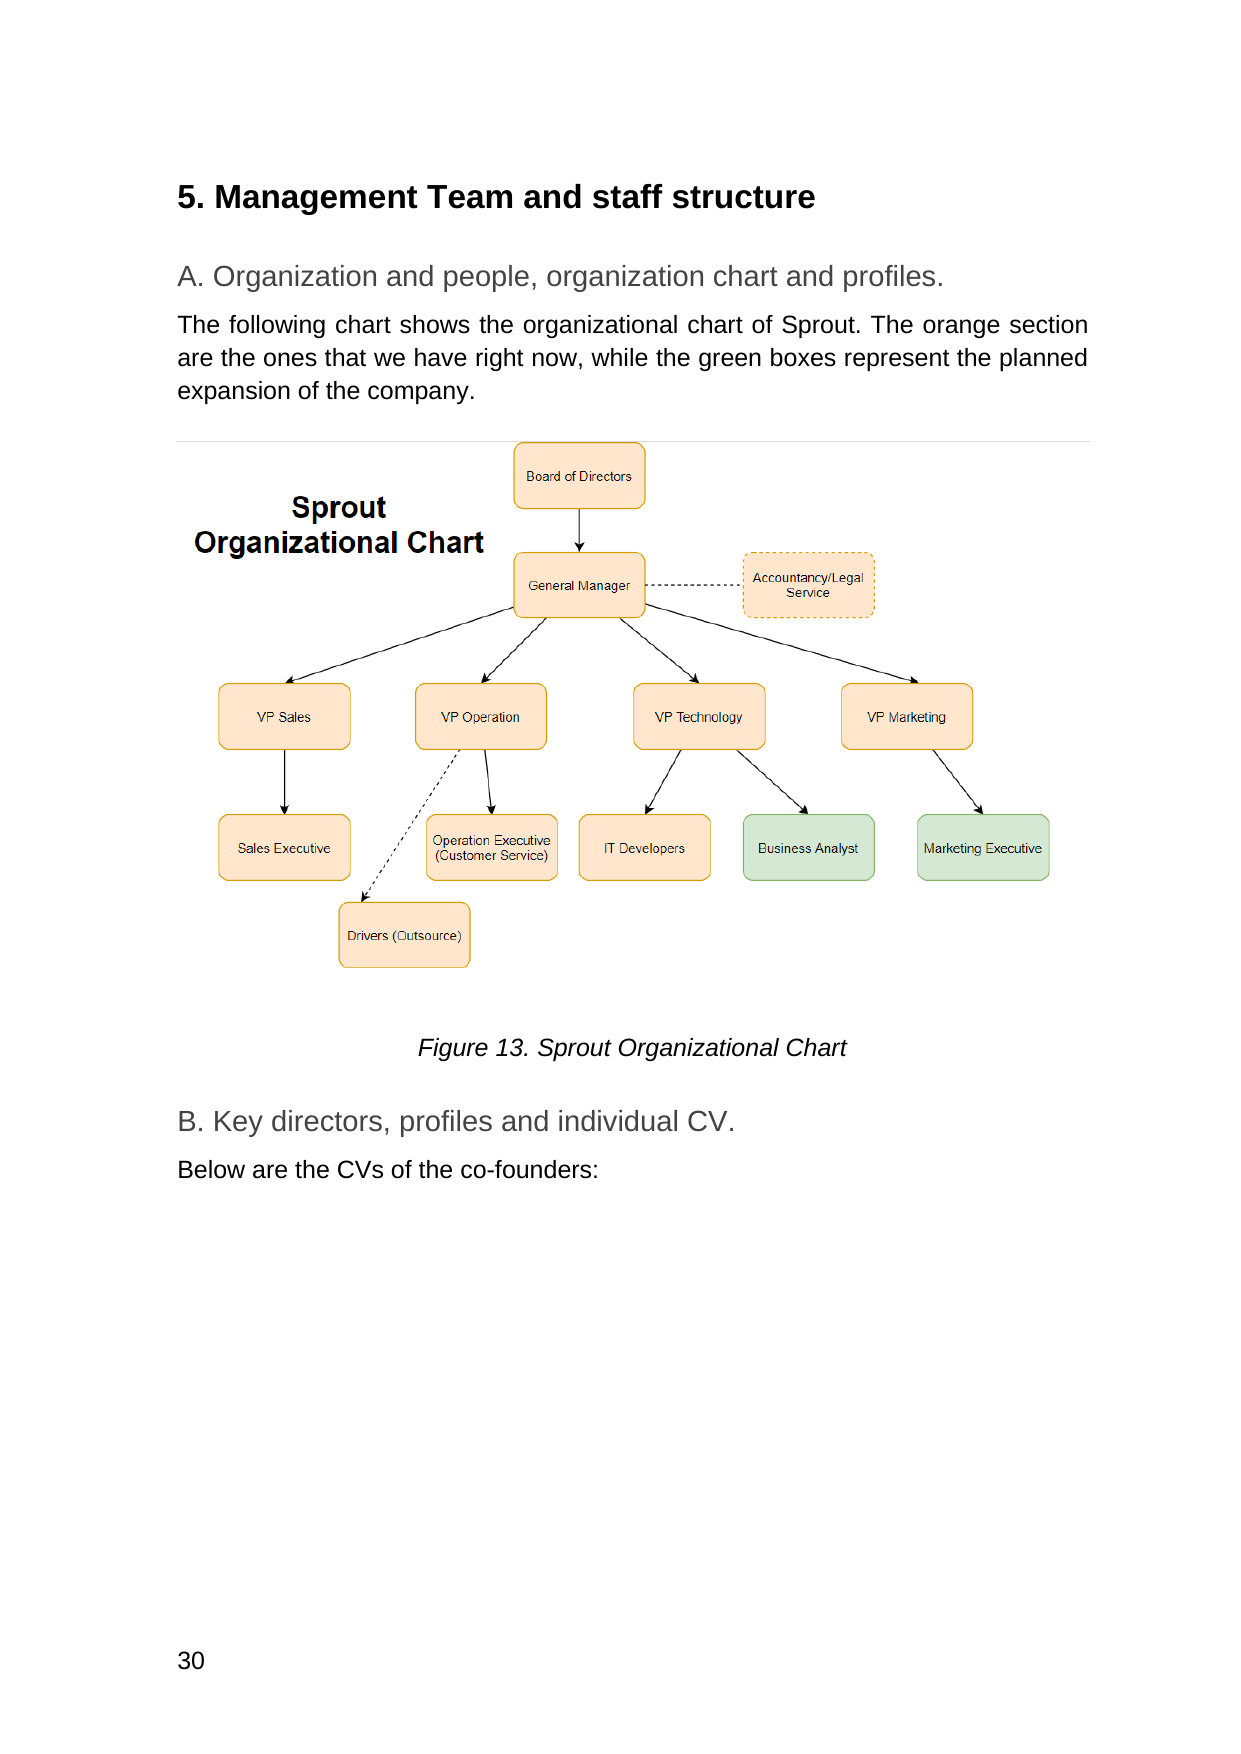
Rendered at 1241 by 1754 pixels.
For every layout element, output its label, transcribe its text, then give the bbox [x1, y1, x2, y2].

text Below are the CVs of the co-founders: [177, 1155, 1090, 1184]
text Figure 13. Sprout Organizational Chart [177, 1033, 1090, 1062]
subtitle 5. Management Team and staff structure [177, 177, 1090, 216]
subtitle B. Key directors, profiles and individual CV. [177, 1104, 1090, 1137]
picture [177, 441, 1091, 996]
text The following chart shows the organizational chart of Sprout. The orange section are the ones that we have right now, while the green boxes represent the planned expansion of the company. [177, 310, 1090, 404]
subtitle A. Organization and people, organization chart and profiles. [177, 259, 1090, 292]
